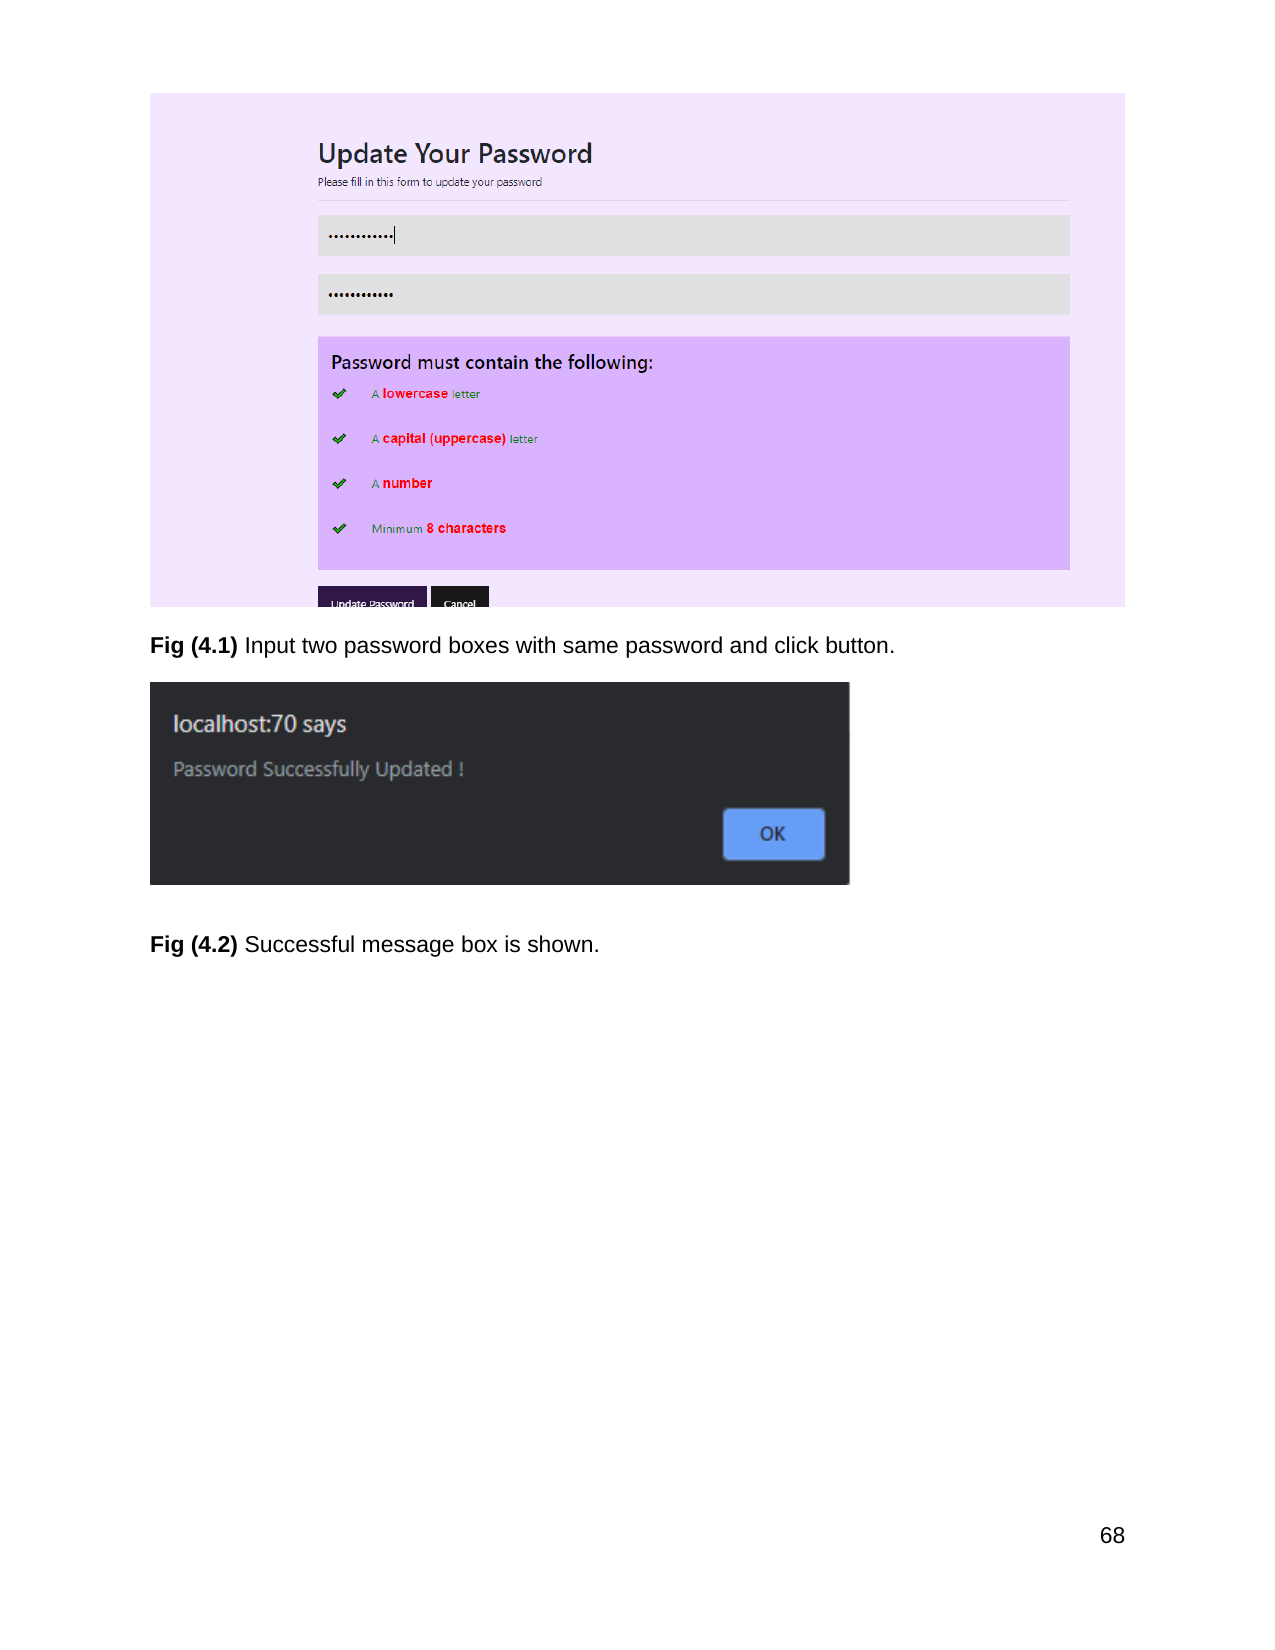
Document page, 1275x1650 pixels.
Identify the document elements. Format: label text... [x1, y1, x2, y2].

text Fig (4.2) Successful message box is shown. [150, 931, 1125, 957]
text Fig (4.1) Input two password boxes with same password and click button. [150, 632, 1125, 658]
picture [150, 682, 851, 885]
picture [150, 93, 1125, 607]
